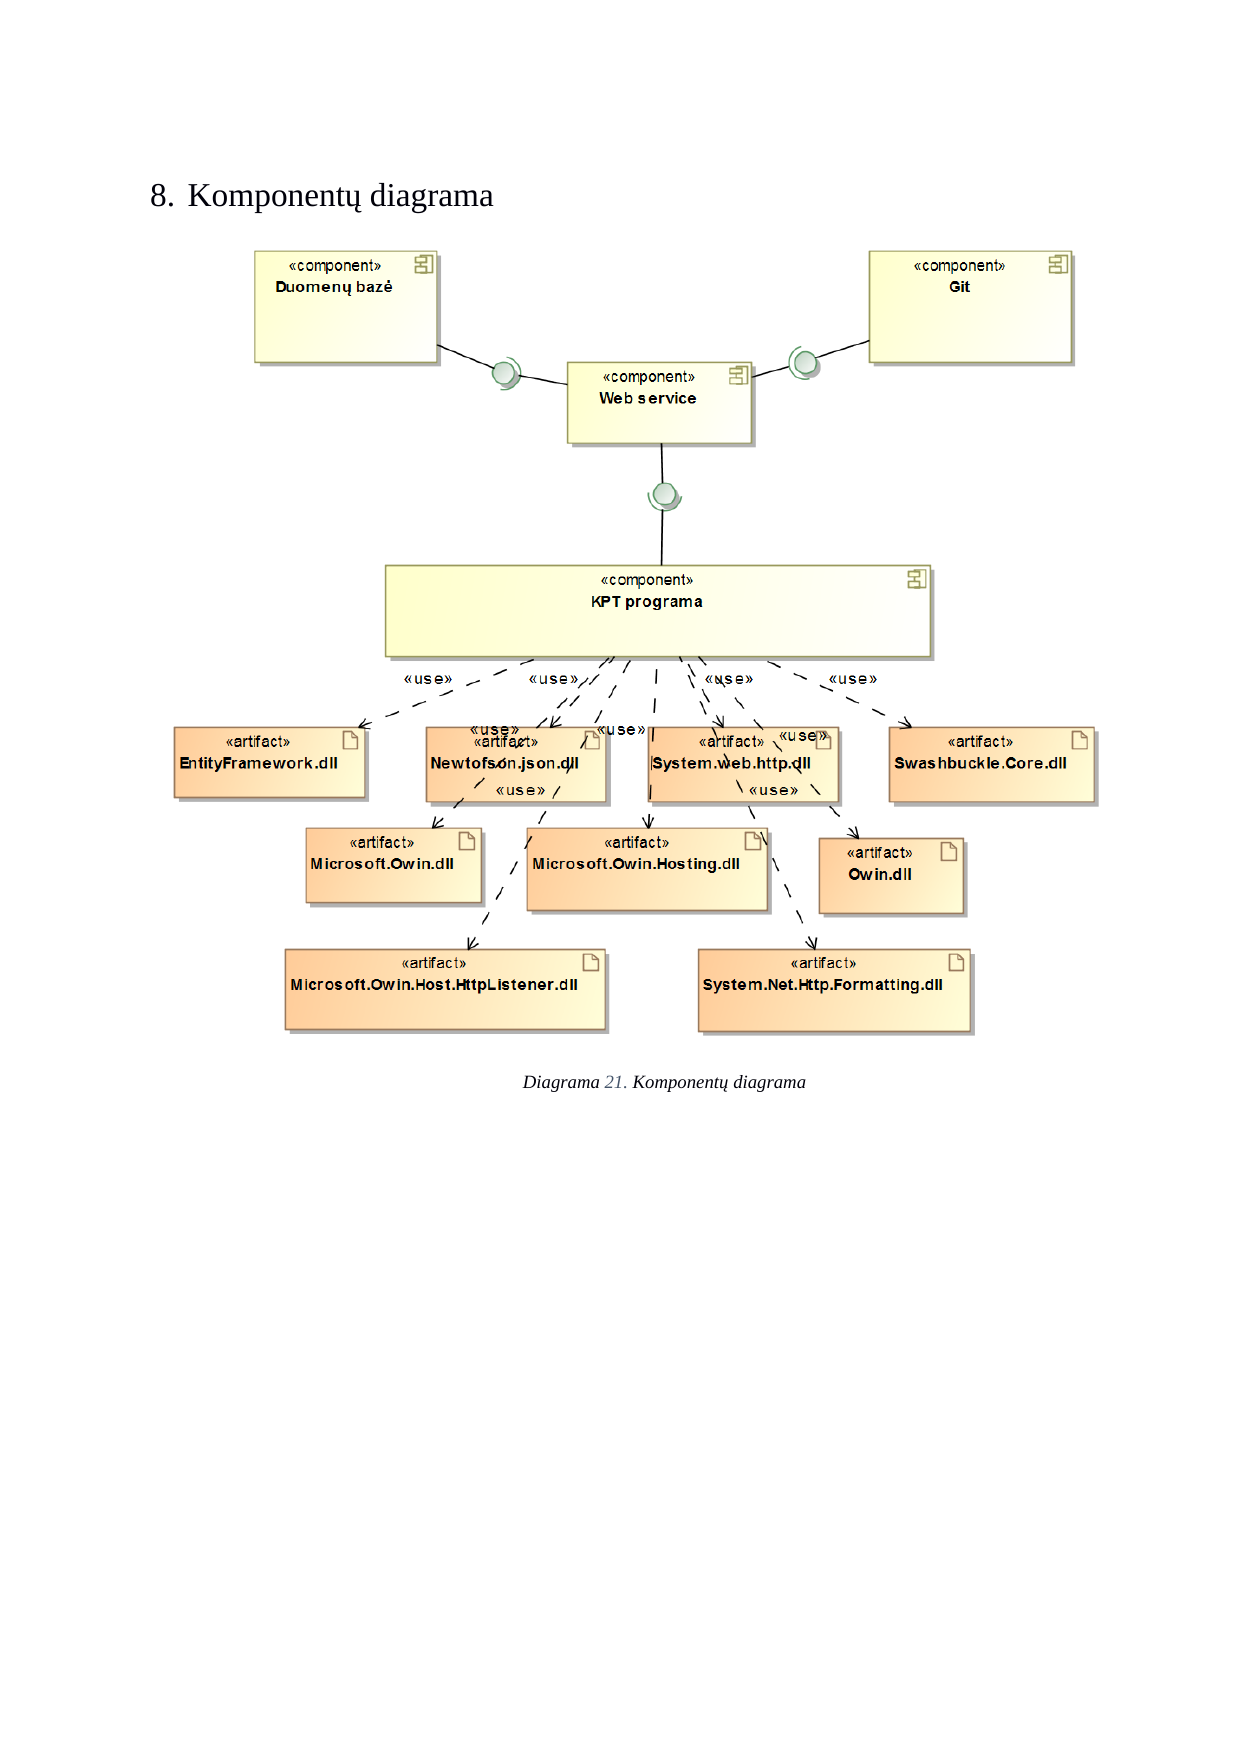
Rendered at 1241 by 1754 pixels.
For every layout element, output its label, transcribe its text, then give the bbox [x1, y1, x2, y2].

picture [150, 219, 1166, 1047]
subtitle Komponentų diagrama [150, 175, 1180, 213]
text Diagrama 21. Komponentų diagrama [150, 1071, 1180, 1092]
